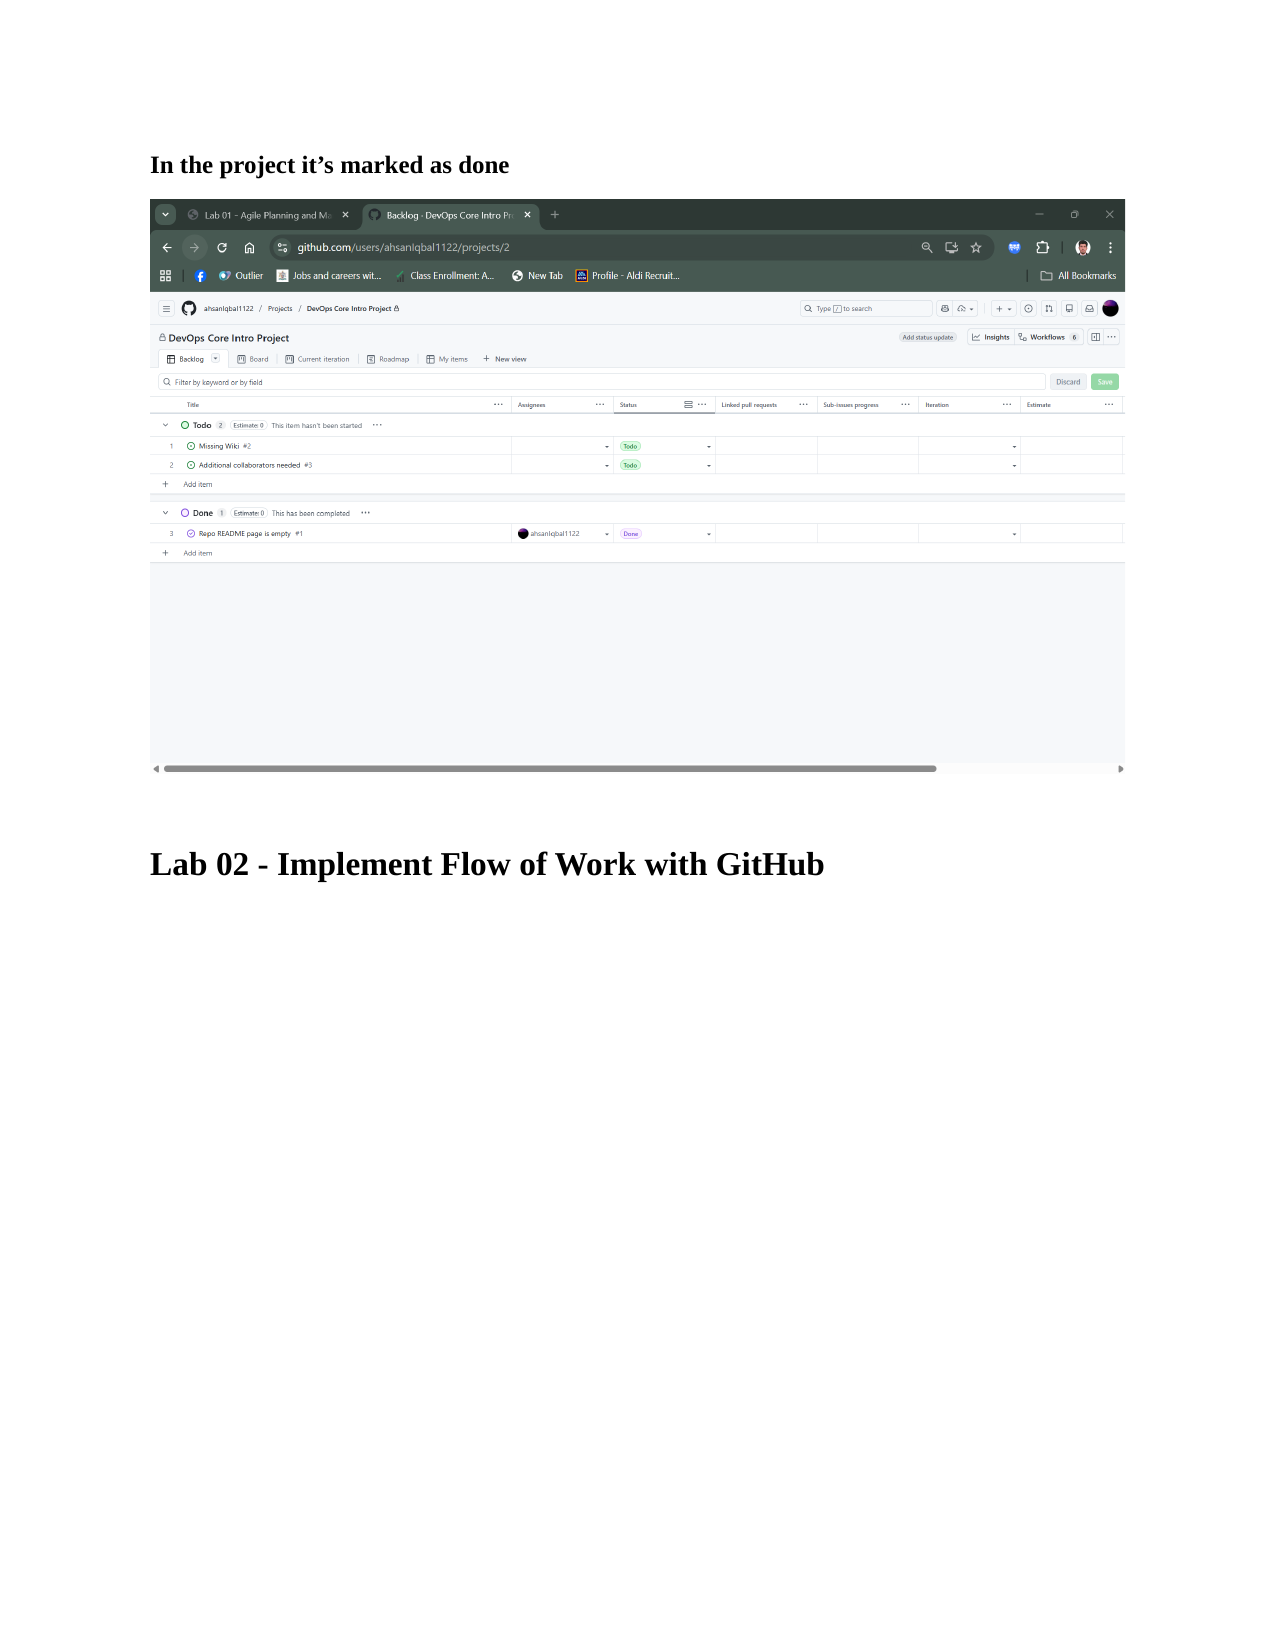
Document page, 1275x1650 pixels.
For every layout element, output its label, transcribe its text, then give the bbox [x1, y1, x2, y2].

text In the project it’s marked as done [150, 150, 1125, 179]
text Lab 02 - Implement Flow of Work with GitHub [150, 844, 1125, 883]
picture [150, 199, 1125, 774]
